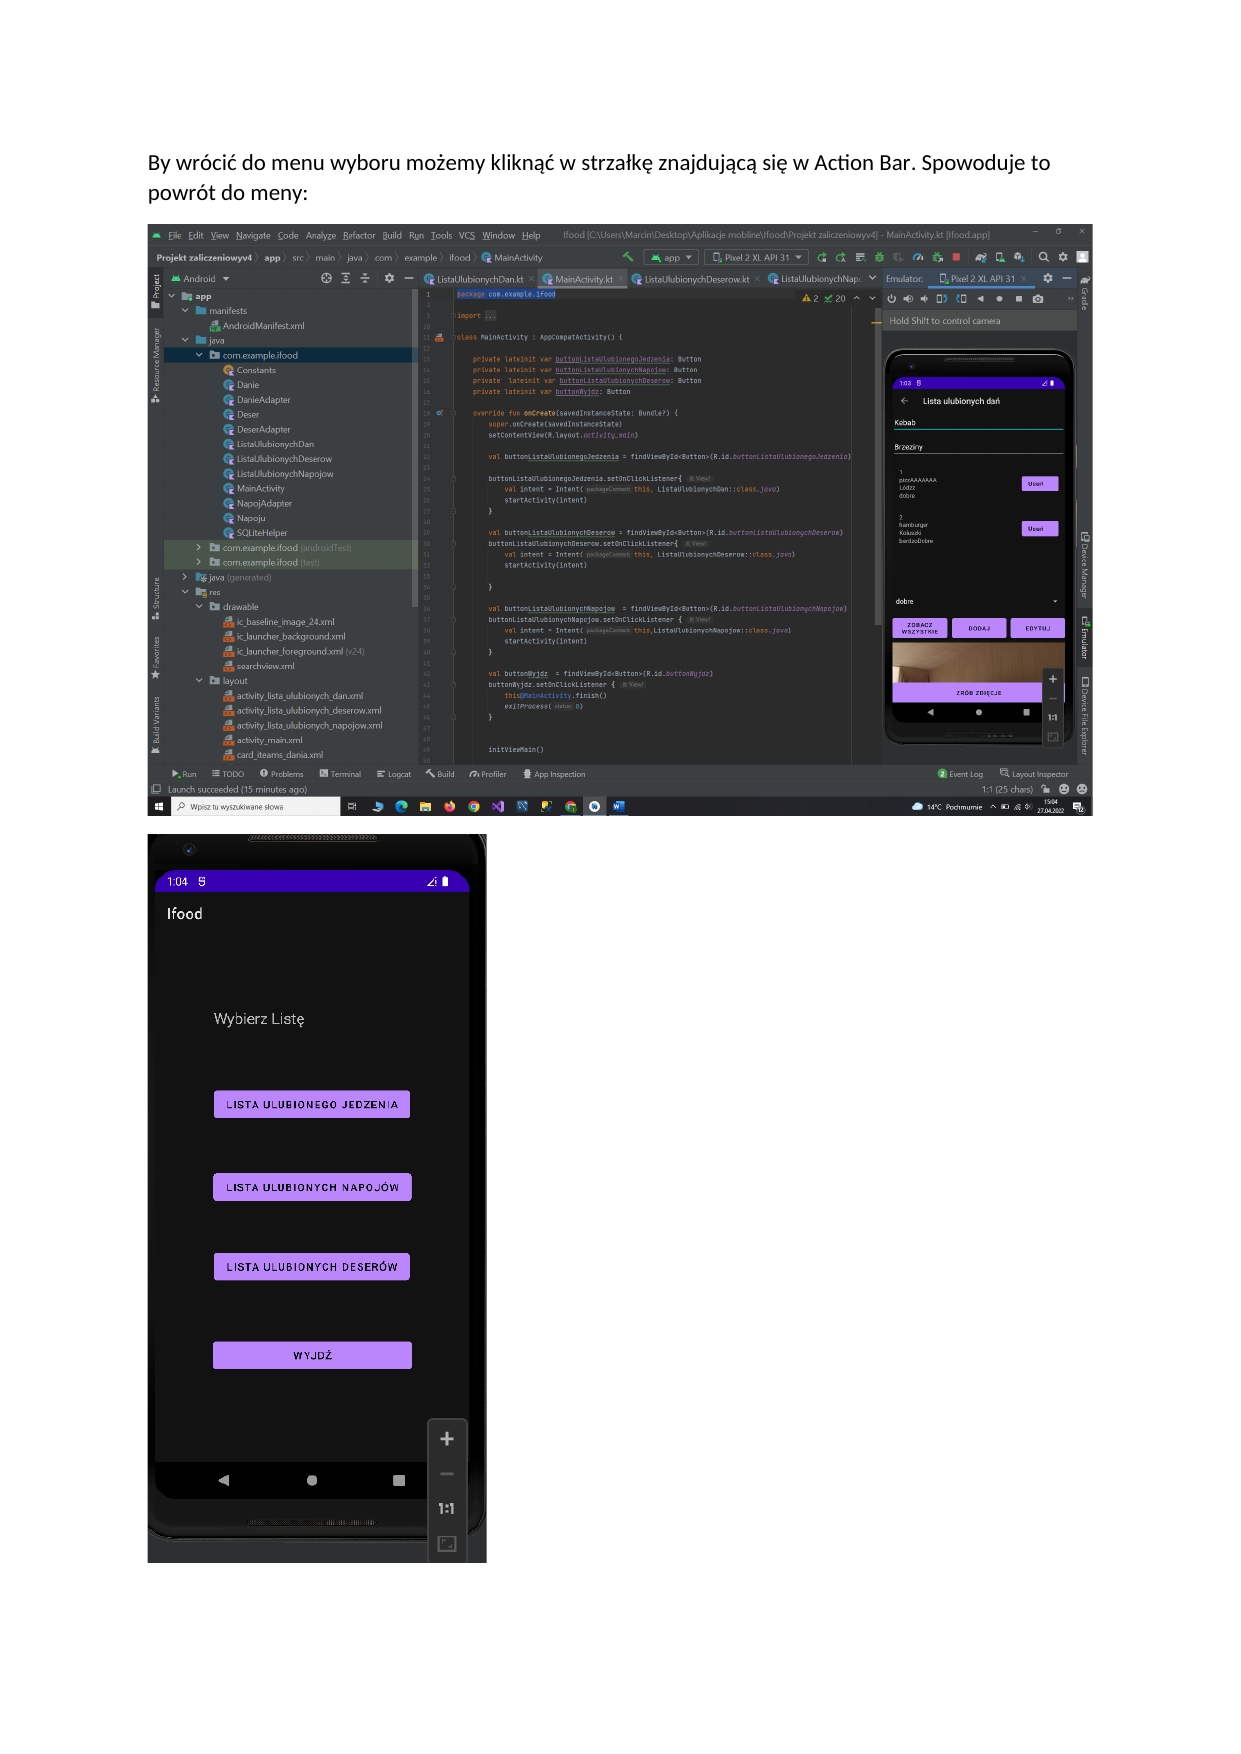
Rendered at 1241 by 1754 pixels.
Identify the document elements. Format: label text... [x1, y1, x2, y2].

picture [147, 834, 487, 1563]
text By wrócić do menu wyboru możemy kliknąć w strzałkę znajdującą się w Action Bar. Spowoduje to powrót do meny: [148, 148, 1093, 206]
picture [147, 224, 1093, 816]
